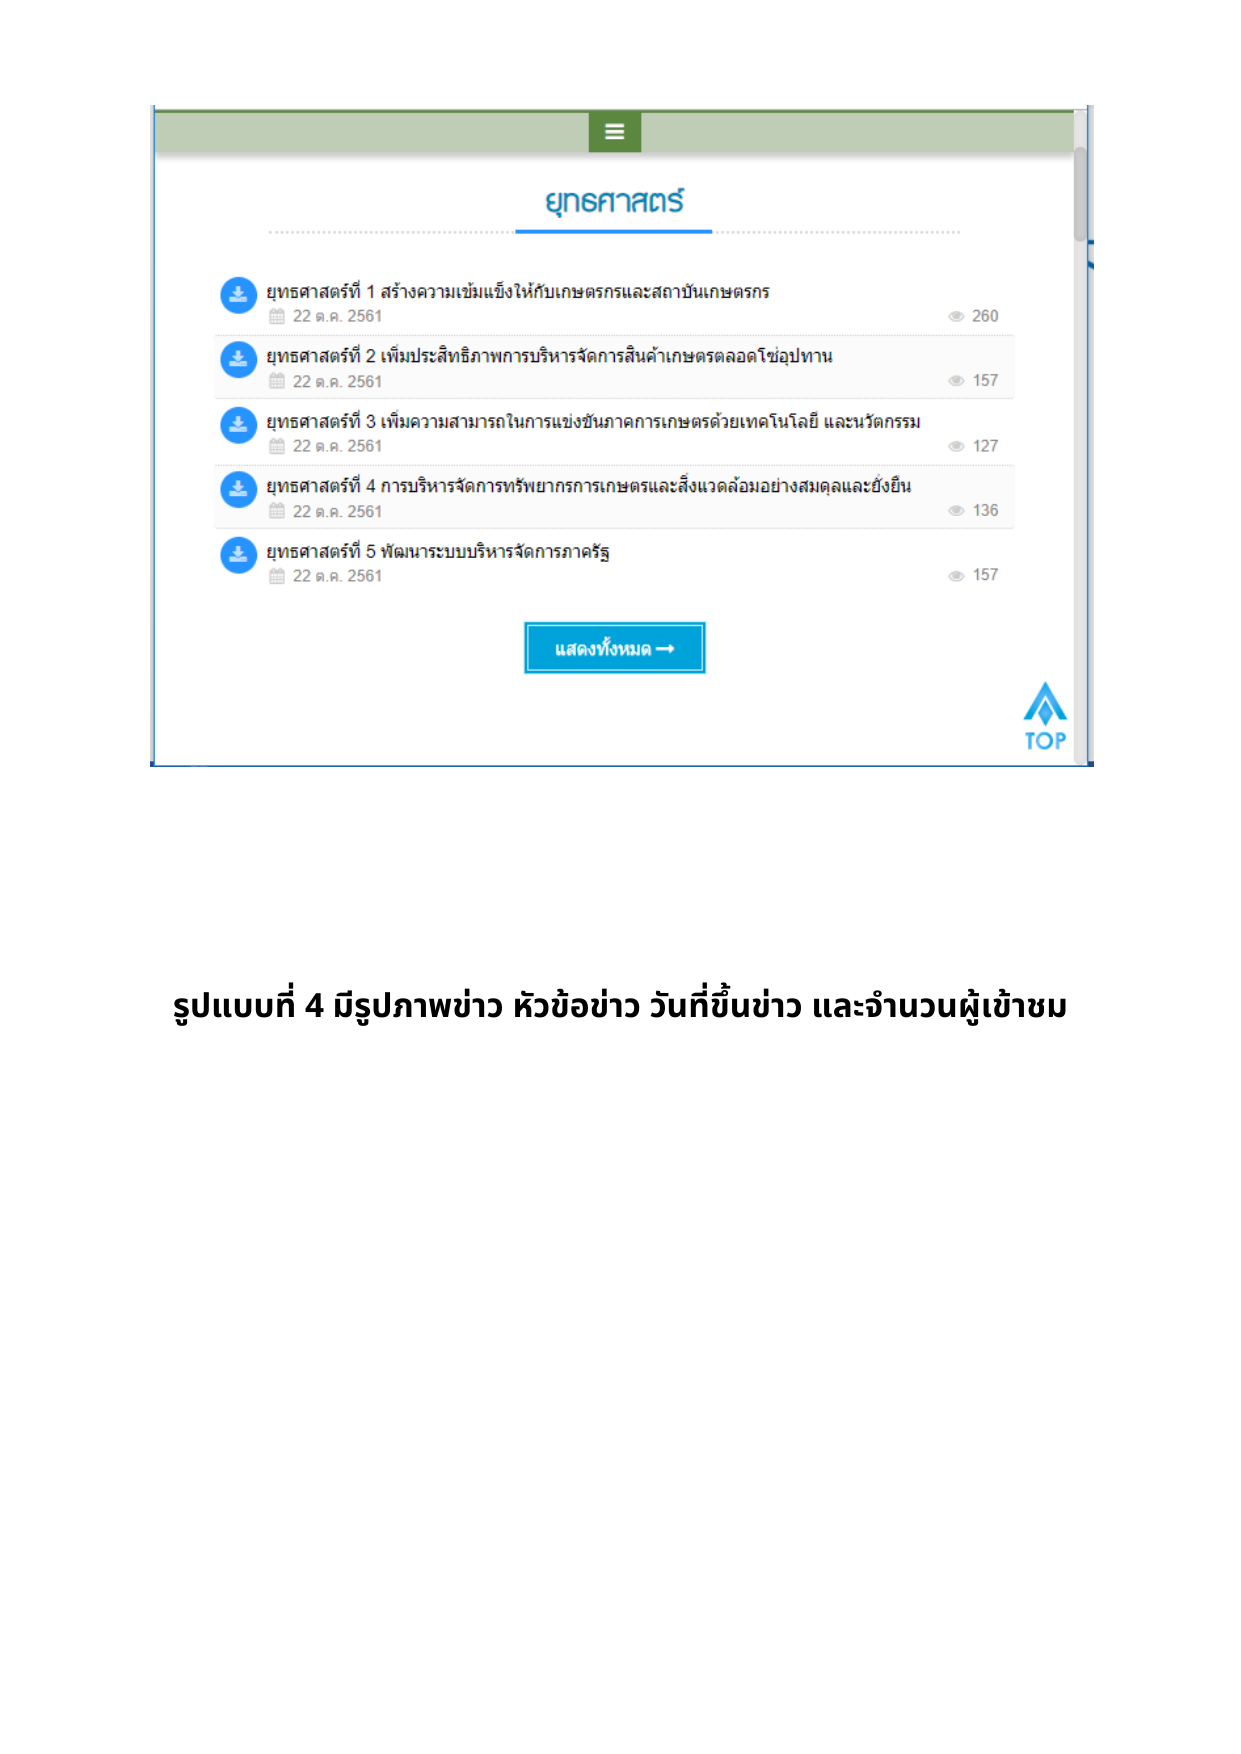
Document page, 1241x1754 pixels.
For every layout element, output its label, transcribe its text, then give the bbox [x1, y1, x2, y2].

text รูปแบบที่ 4 มีรูปภาพข่าว หัวข้อข่าว วันที่ขึ้นข่าว และจำนวนผู้เข้าชม [150, 982, 1090, 1033]
picture [150, 105, 1094, 767]
